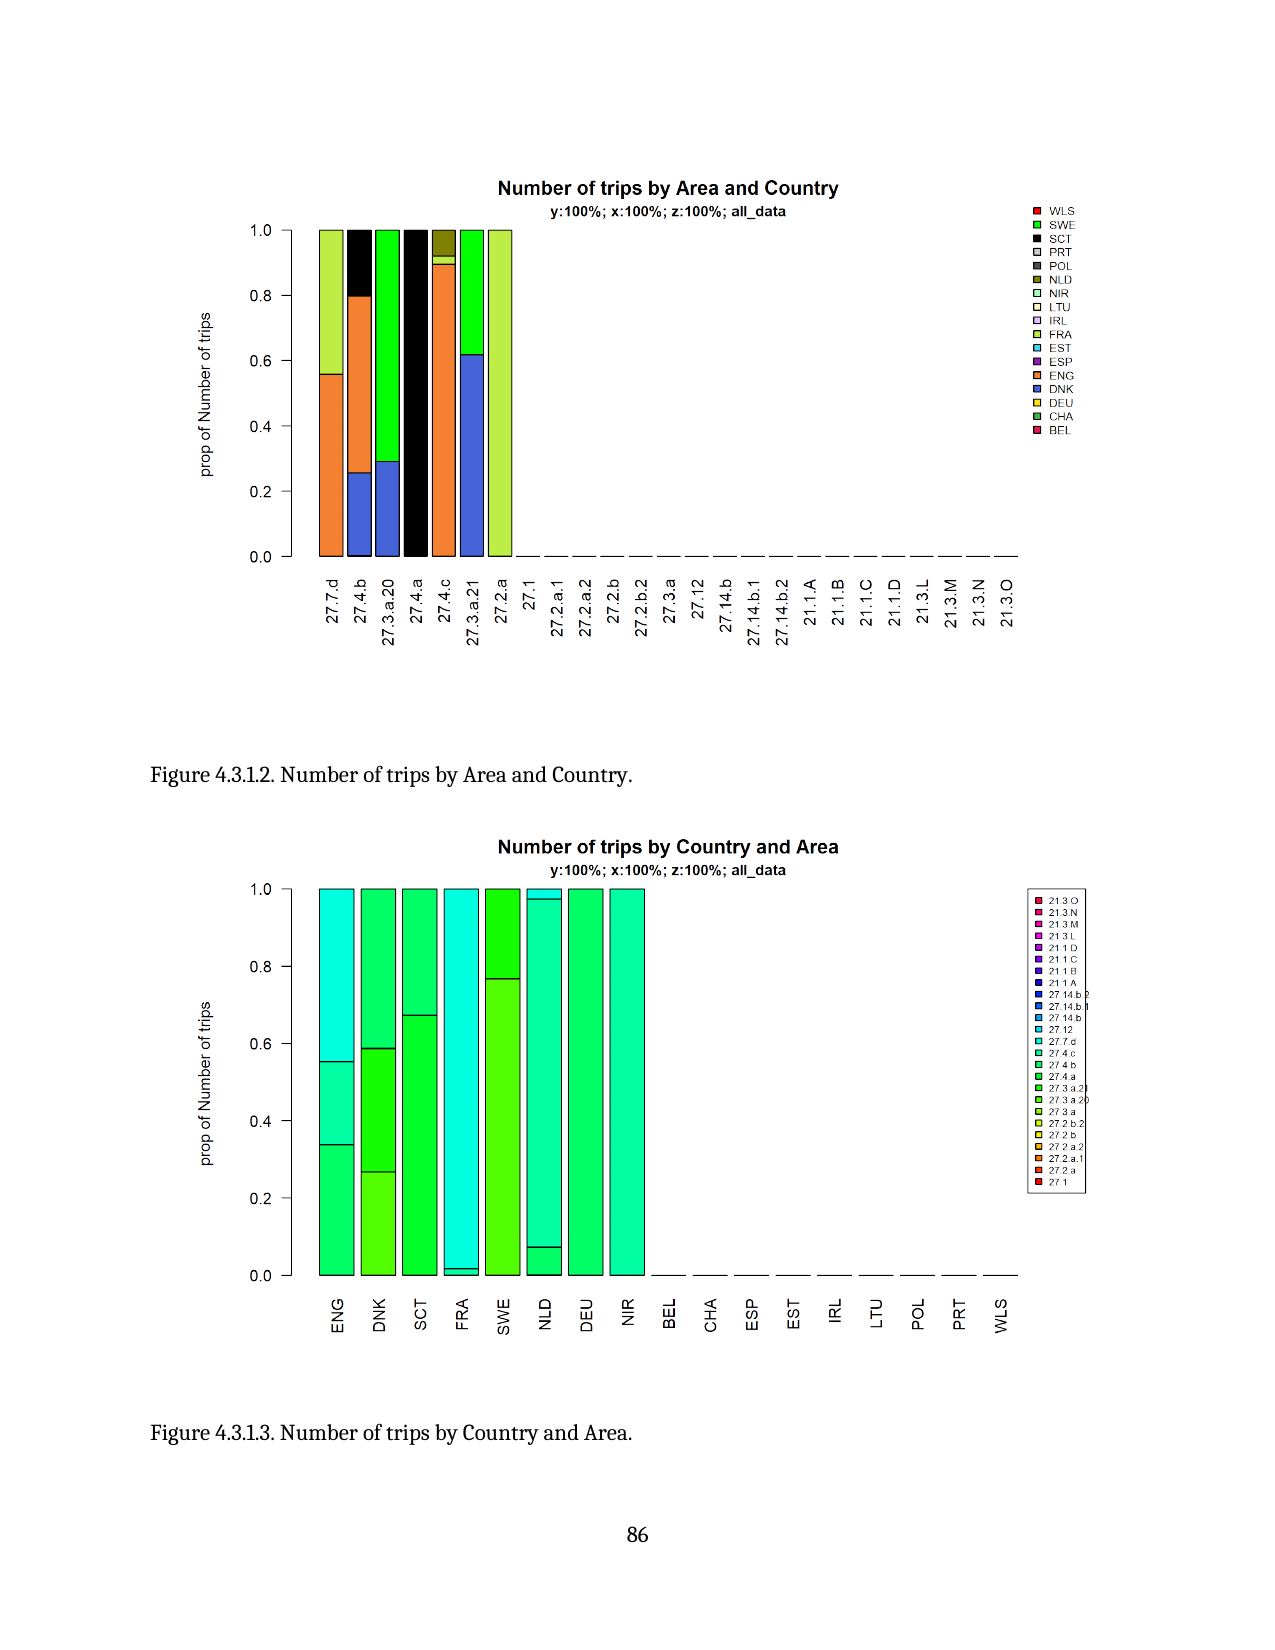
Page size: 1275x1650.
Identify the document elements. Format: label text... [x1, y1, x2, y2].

picture [150, 808, 1125, 1418]
picture [150, 150, 1125, 760]
text Figure 4.3.1.2. Number of trips by Area and Country. [150, 760, 1125, 788]
text Figure 4.3.1.3. Number of trips by Country and Area. [150, 1418, 1125, 1446]
